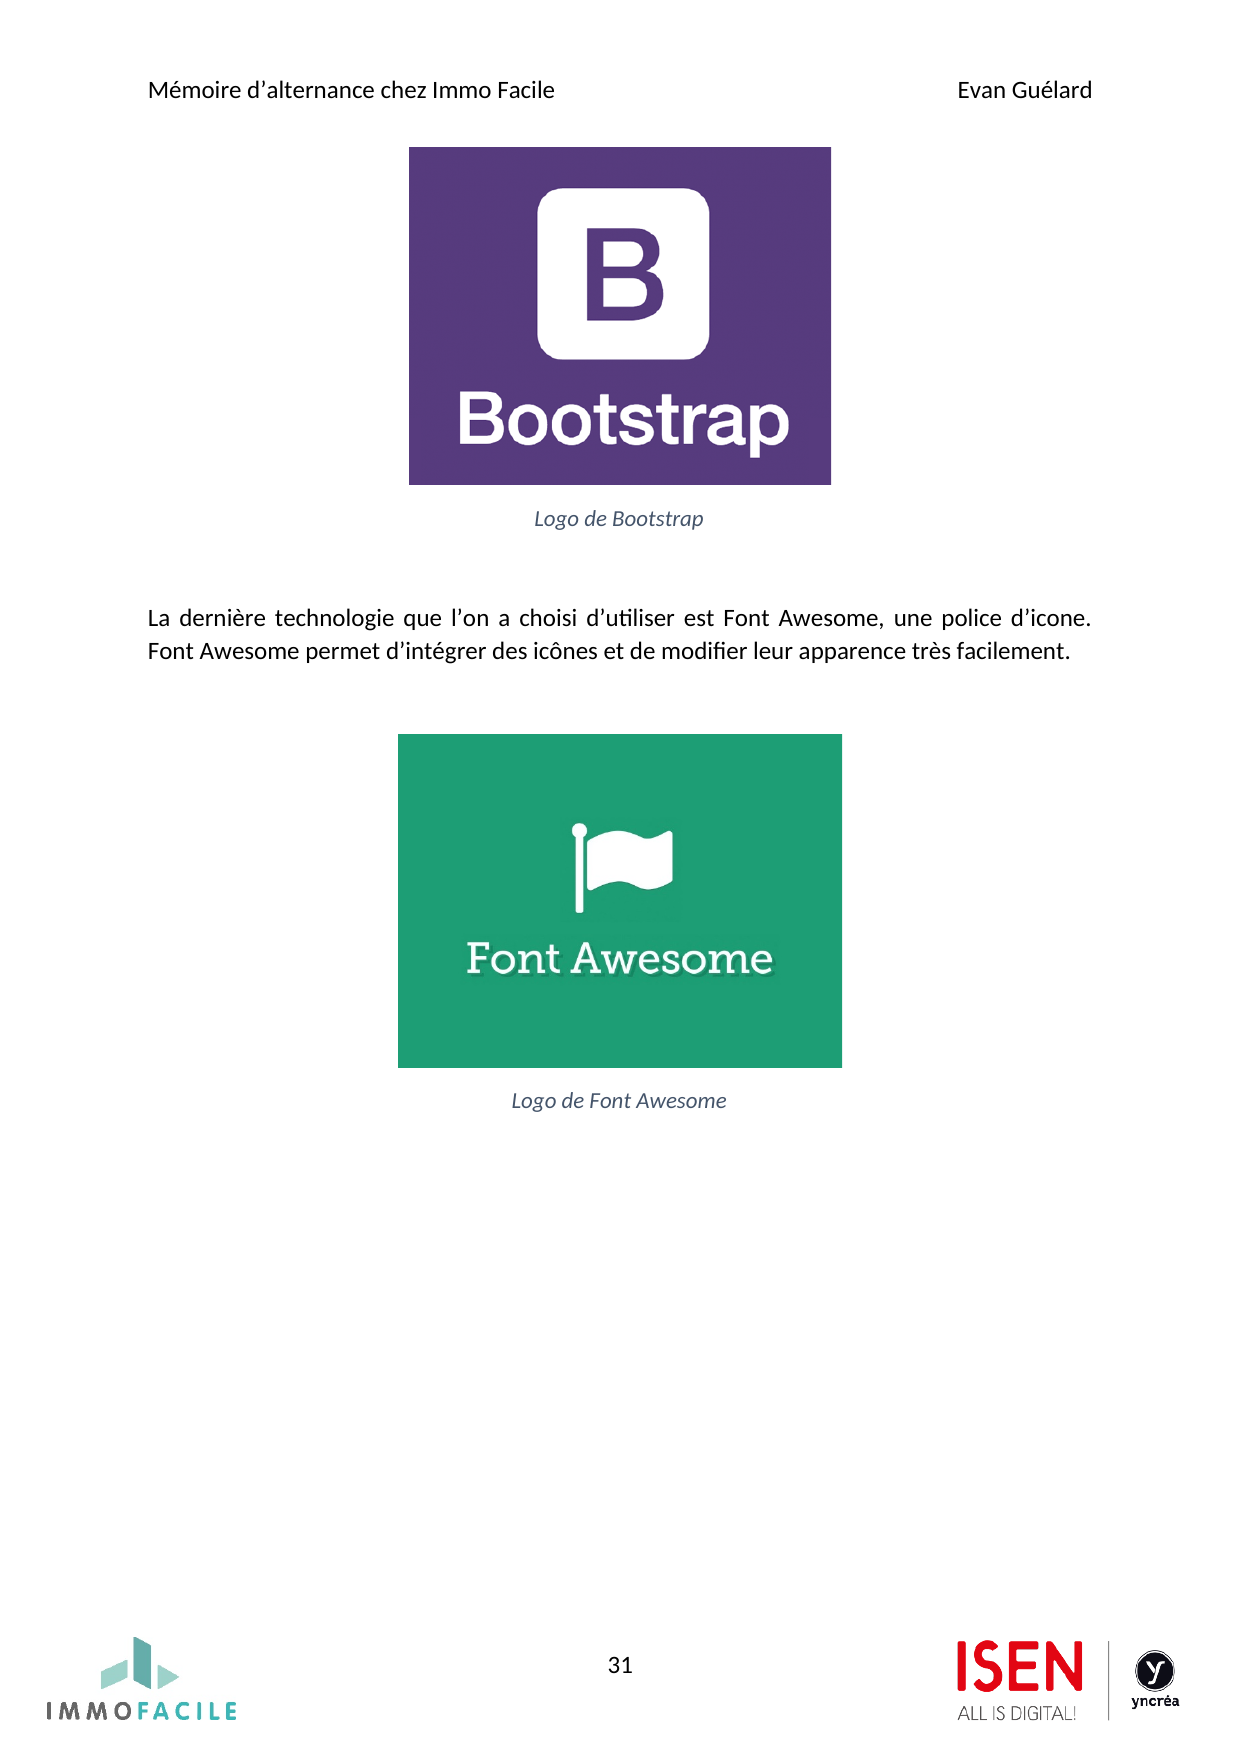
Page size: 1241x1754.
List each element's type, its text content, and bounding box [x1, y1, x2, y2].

picture [931, 1638, 1200, 1721]
text Logo de Bootstrap [148, 504, 1093, 532]
picture [398, 734, 843, 1068]
text Logo de Font Awesome [148, 1087, 1093, 1115]
picture [409, 147, 832, 485]
text La dernière technologie que l’on a choisi d’utiliser est Font Awesome, une police d’icone. Font Awesome permet d’intégrer des icônes et de modifier leur apparence très facilement. [148, 602, 1093, 666]
picture [47, 1637, 236, 1720]
